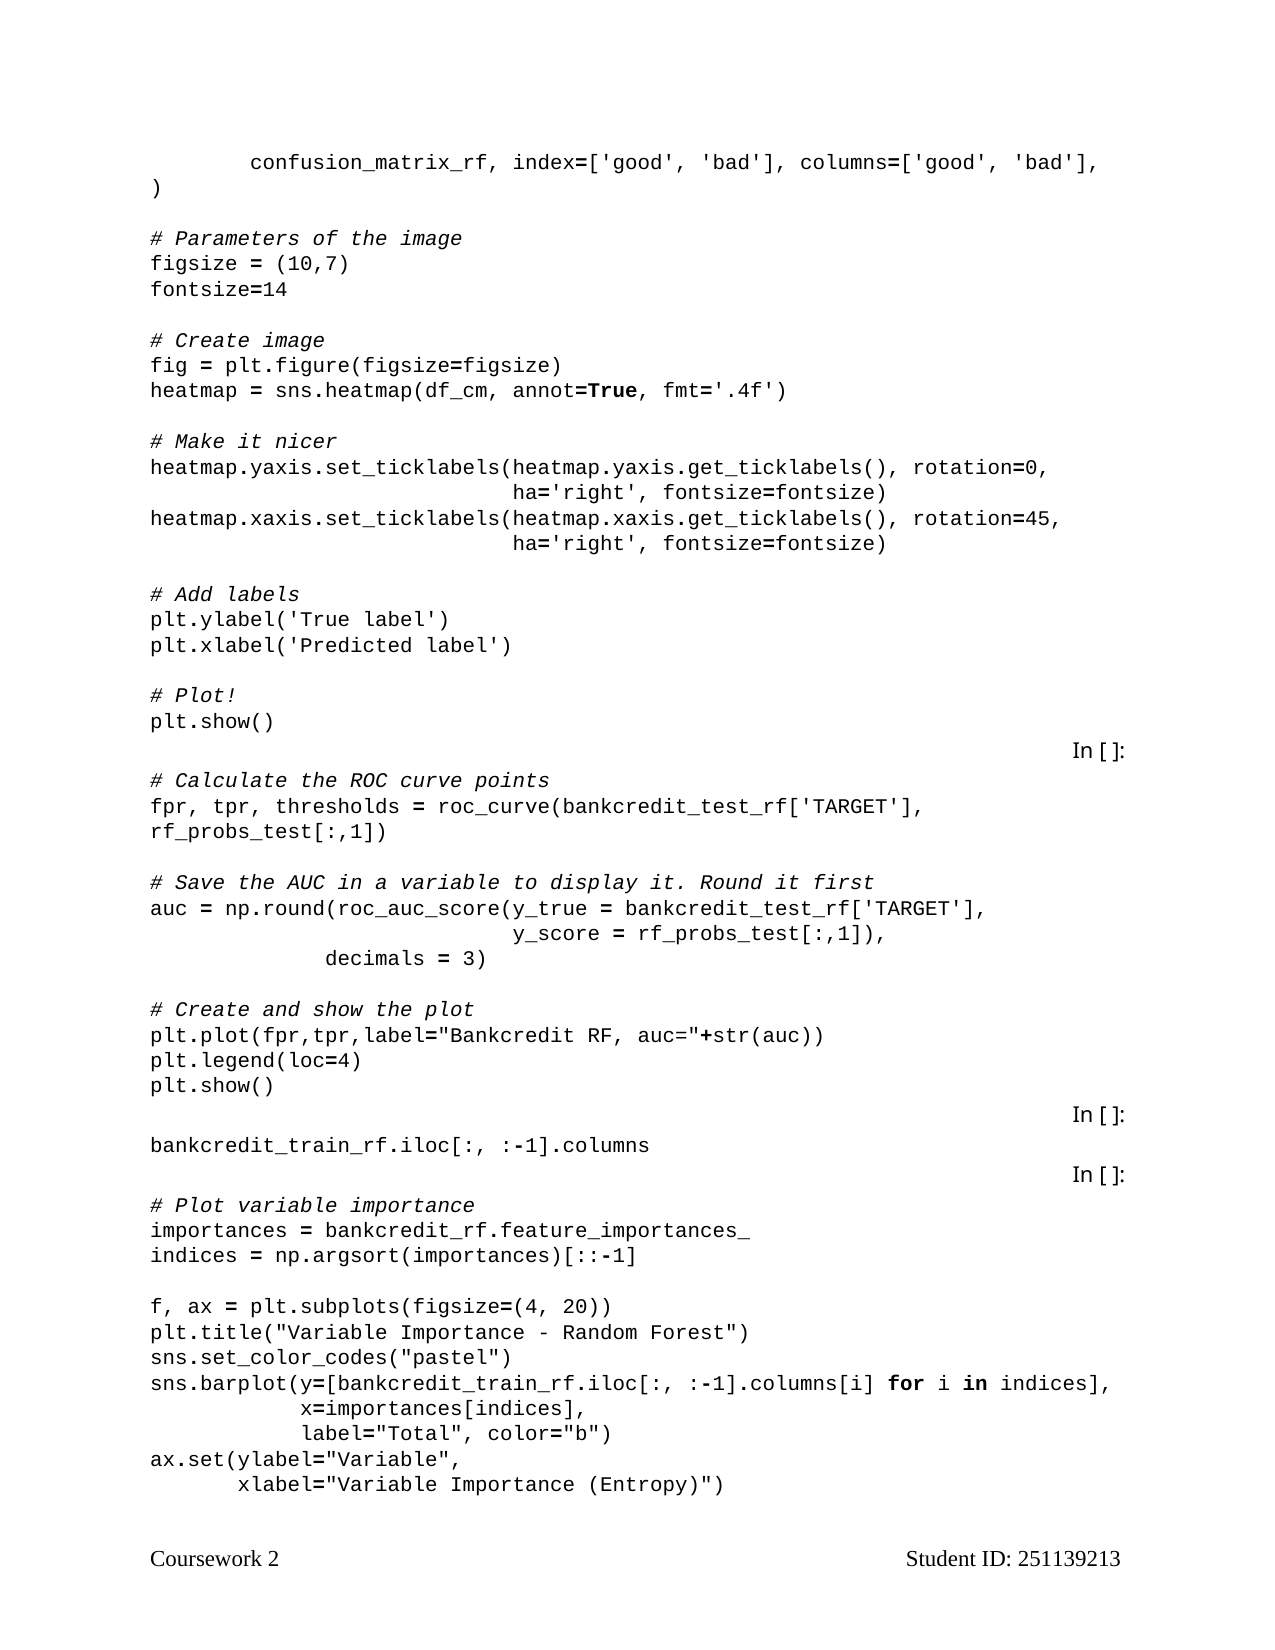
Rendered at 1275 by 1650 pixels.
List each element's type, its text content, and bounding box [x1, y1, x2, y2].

text sns.barplot(y=[bankcredit_train_rf.iloc[:, :-1].columns[i] for i in indices], [150, 1371, 1125, 1396]
text importances = bankcredit_rf.feature_importances_ [150, 1218, 1125, 1244]
text fontsize=14 [150, 277, 1125, 302]
text plt.show() [150, 1074, 1125, 1099]
text plt.ylabel('True label') [150, 607, 1125, 633]
text label="Total", color="b") [150, 1422, 1125, 1447]
text # Make it nicer [150, 429, 1125, 455]
text x=importances[indices], [150, 1396, 1125, 1422]
text plt.title("Variable Importance - Random Forest") [150, 1320, 1125, 1345]
text ha='right', fontsize=fontsize) [150, 480, 1125, 506]
text In [ ]: [150, 1099, 1125, 1129]
text plt.plot(fpr,tpr,label="Bankcredit RF, auc="+str(auc)) [150, 1023, 1125, 1048]
text xlabel="Variable Importance (Entropy)") [150, 1472, 1125, 1498]
text # Plot variable importance [150, 1193, 1125, 1218]
text # Plot! [150, 684, 1125, 709]
text In [ ]: [150, 734, 1125, 764]
text # Create and show the plot [150, 997, 1125, 1023]
text plt.xlabel('Predicted label') [150, 633, 1125, 658]
text ha='right', fontsize=fontsize) [150, 531, 1125, 557]
text In [ ]: [150, 1159, 1125, 1188]
text sns.set_color_codes("pastel") [150, 1345, 1125, 1371]
text # Save the AUC in a variable to display it. Round it first [150, 870, 1125, 896]
text bankcredit_train_rf.iloc[:, :-1].columns [150, 1133, 1125, 1159]
text confusion_matrix_rf, index=['good', 'bad'], columns=['good', 'bad'], [150, 150, 1125, 175]
text ax.set(ylabel="Variable", [150, 1447, 1125, 1472]
text plt.legend(loc=4) [150, 1048, 1125, 1074]
text decimals = 3) [150, 947, 1125, 972]
text heatmap = sns.heatmap(df_cm, annot=True, fmt='.4f') [150, 379, 1125, 404]
text figsize = (10,7) [150, 252, 1125, 277]
text heatmap.yaxis.set_ticklabels(heatmap.yaxis.get_ticklabels(), rotation=0, [150, 455, 1125, 480]
text fpr, tpr, thresholds = roc_curve(bankcredit_test_rf['TARGET'], rf_probs_test[:,1]) [150, 794, 1125, 845]
text # Parameters of the image [150, 226, 1125, 252]
text y_score = rf_probs_test[:,1]), [150, 921, 1125, 947]
text # Create image [150, 328, 1125, 353]
text plt.show() [150, 709, 1125, 734]
text ) [150, 175, 1125, 201]
text indices = np.argsort(importances)[::-1] [150, 1244, 1125, 1269]
text f, ax = plt.subplots(figsize=(4, 20)) [150, 1294, 1125, 1320]
text auc = np.round(roc_auc_score(y_true = bankcredit_test_rf['TARGET'], [150, 896, 1125, 921]
text # Calculate the ROC curve points [150, 769, 1125, 794]
text heatmap.xaxis.set_ticklabels(heatmap.xaxis.get_ticklabels(), rotation=45, [150, 506, 1125, 531]
text # Add labels [150, 582, 1125, 607]
text fig = plt.figure(figsize=figsize) [150, 353, 1125, 379]
